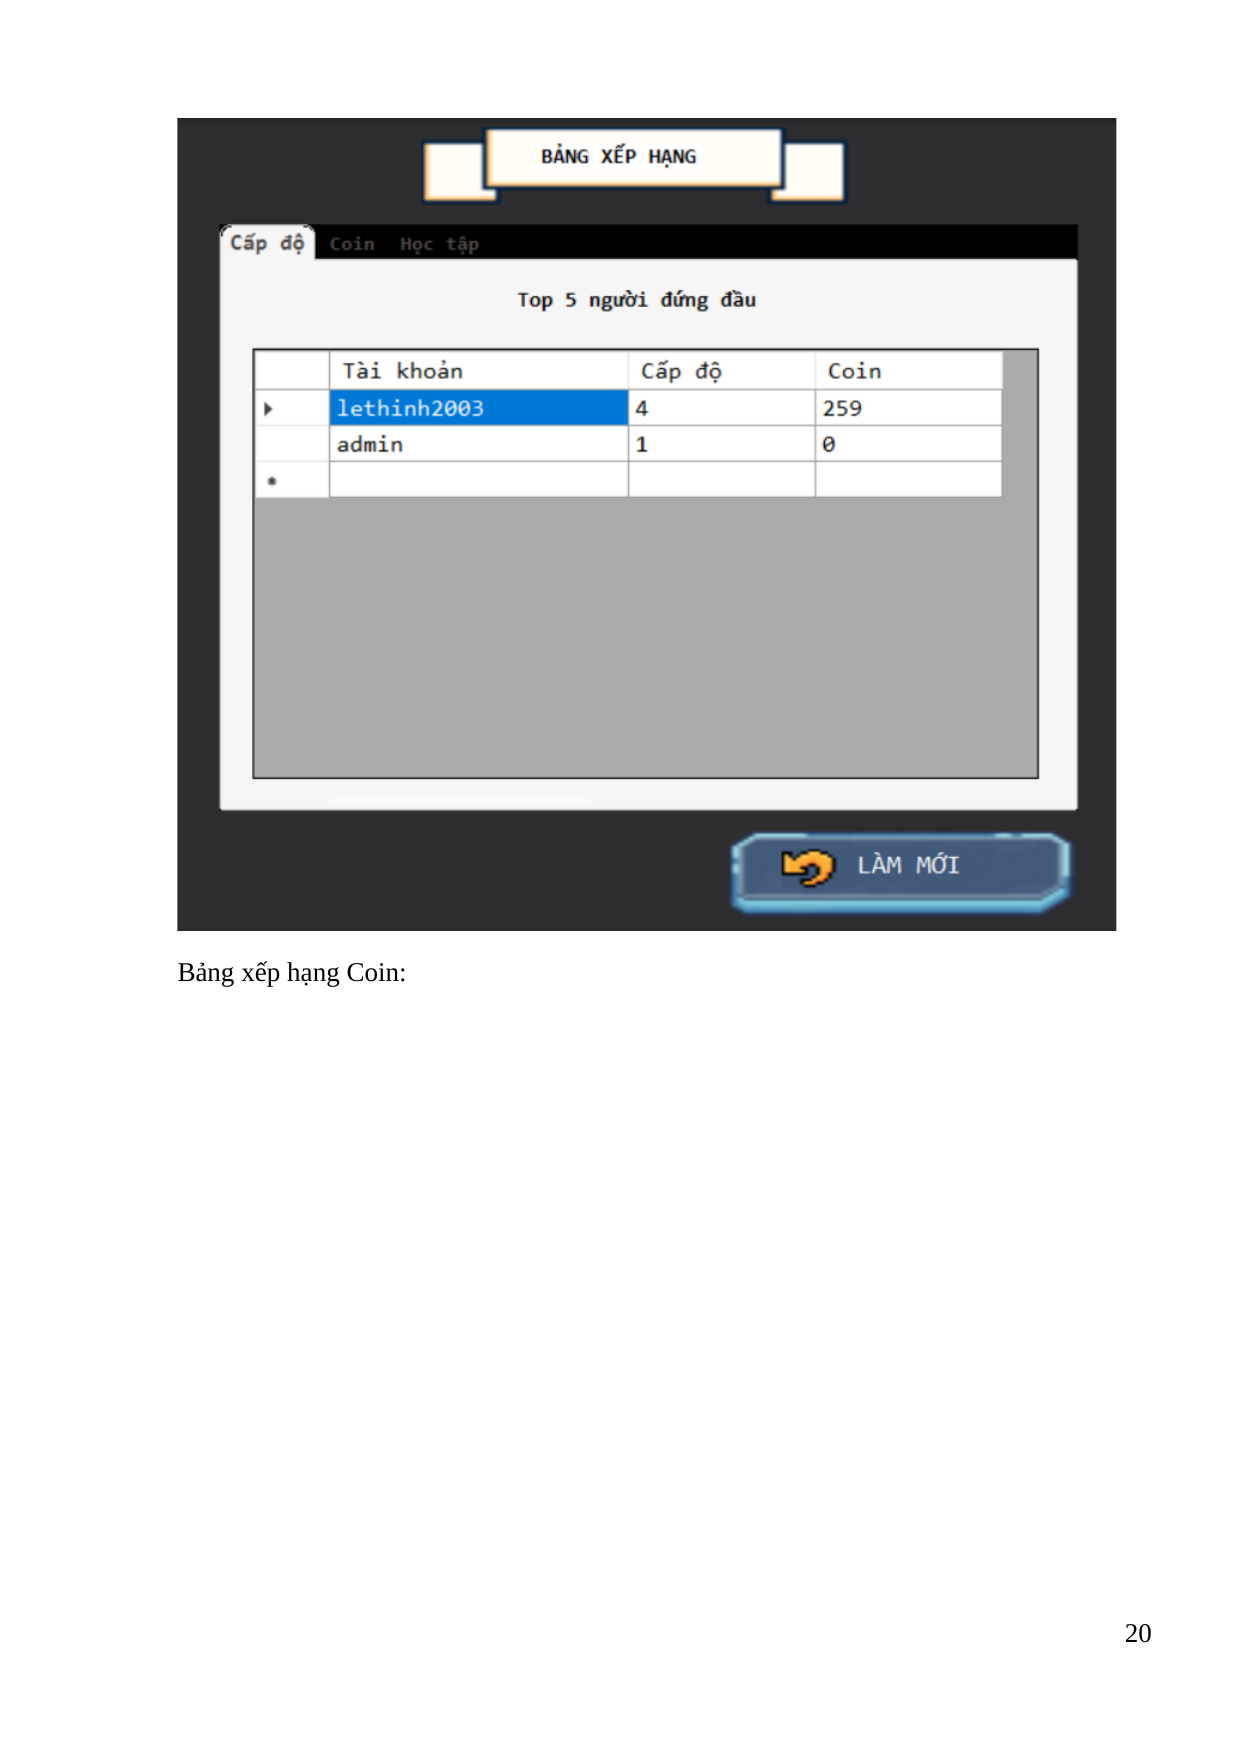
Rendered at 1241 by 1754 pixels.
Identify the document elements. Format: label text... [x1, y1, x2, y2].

text Bảng xếp hạng Coin: [177, 956, 1152, 988]
picture [177, 118, 1117, 931]
